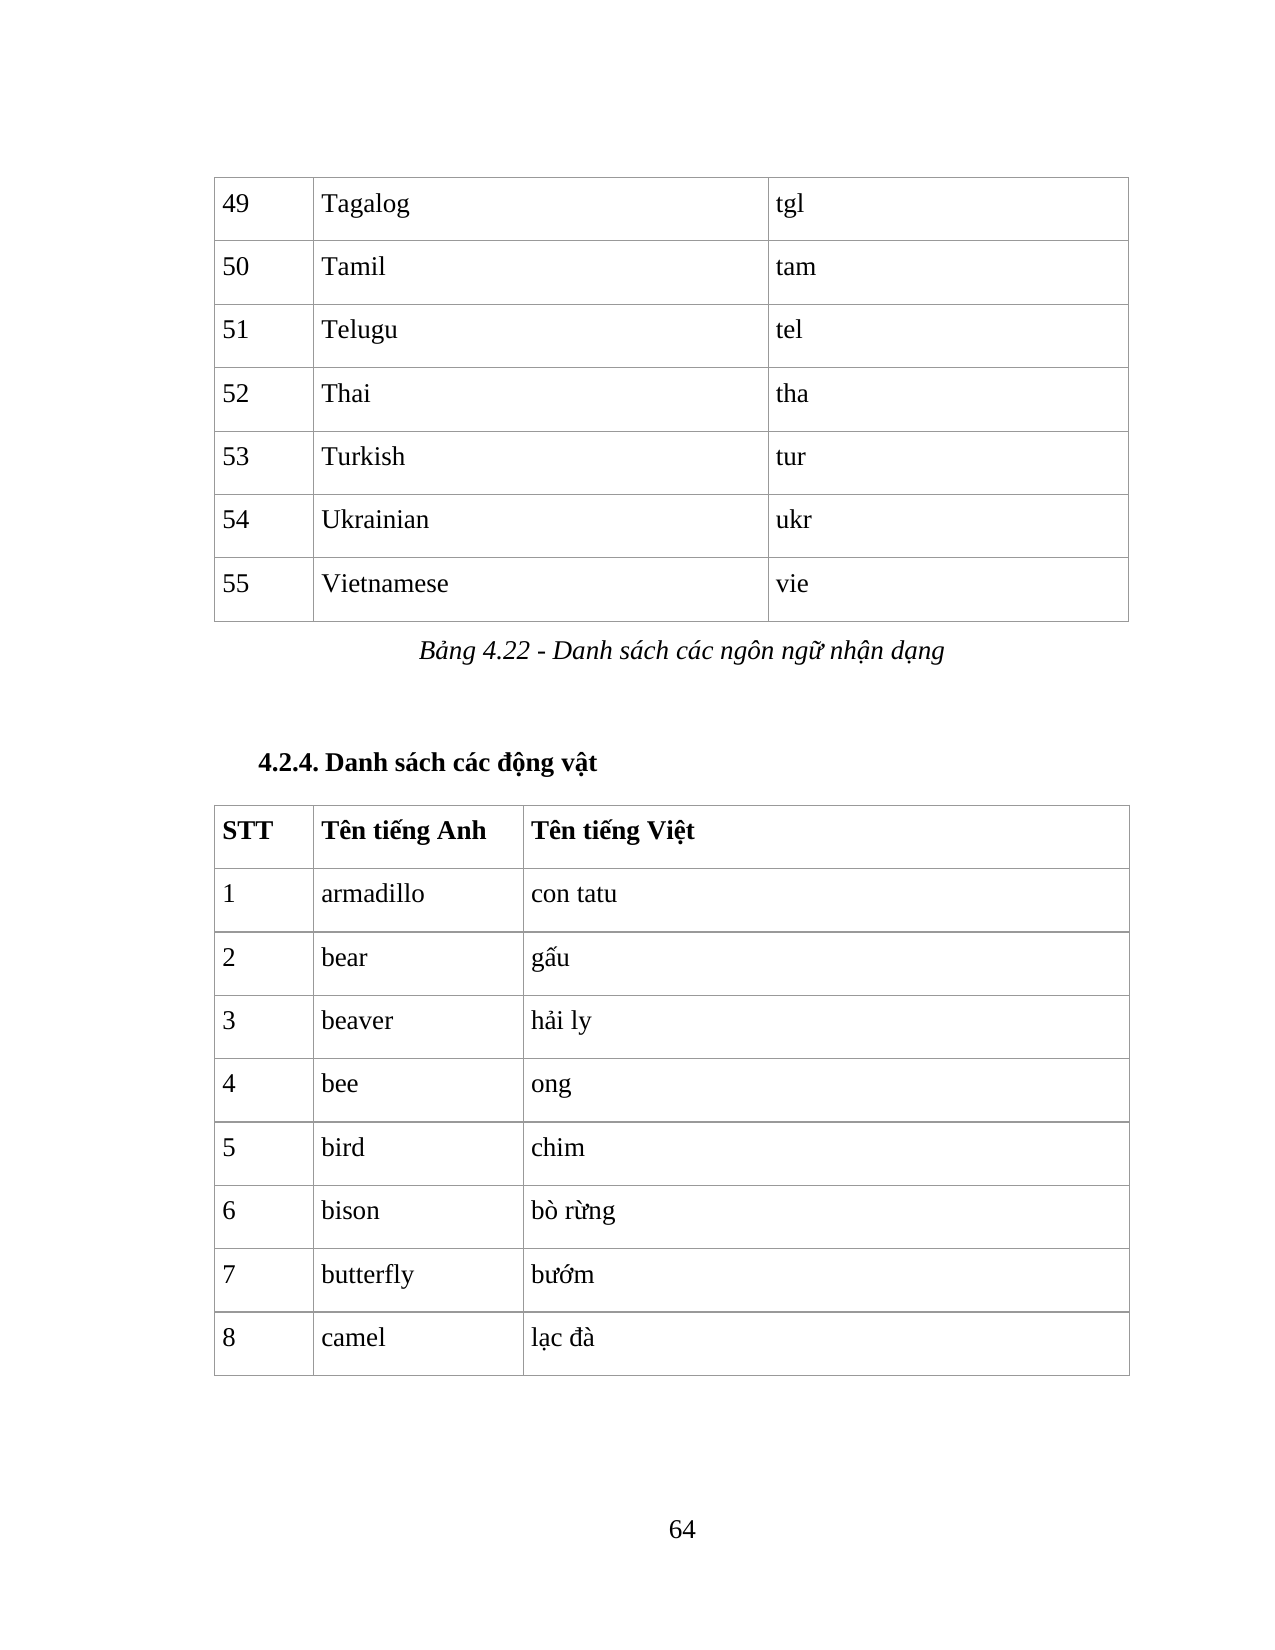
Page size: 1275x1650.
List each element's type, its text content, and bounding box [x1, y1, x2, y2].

table_cell 1 [215, 869, 313, 931]
table_cell bò rừng [524, 1186, 1129, 1248]
table_cell Turkish [314, 432, 768, 494]
table_cell vie [769, 558, 1128, 621]
table_cell tur [769, 432, 1128, 494]
table_header STT [215, 806, 313, 868]
table_cell 8 [215, 1313, 313, 1375]
table_cell 3 [215, 996, 313, 1058]
table_cell armadillo [314, 869, 523, 931]
text Bảng 4.22 - Danh sách các ngôn ngữ nhận dạng [412, 634, 952, 666]
table_header Tagalog [314, 178, 768, 240]
table_cell chim [524, 1123, 1129, 1185]
table_cell tha [769, 368, 1128, 431]
table_cell 55 [215, 558, 313, 621]
table_cell bướm [524, 1249, 1129, 1311]
table_cell 52 [215, 368, 313, 431]
table_header Tên tiếng Anh [314, 806, 523, 868]
table_cell 7 [215, 1249, 313, 1311]
subtitle Danh sách các động vật [258, 746, 1219, 777]
table_cell ong [524, 1059, 1129, 1121]
table_cell bee [314, 1059, 523, 1121]
table_cell 51 [215, 305, 313, 367]
table_header tgl [769, 178, 1128, 240]
table_cell camel [314, 1313, 523, 1375]
table_cell 53 [215, 432, 313, 494]
table_cell ukr [769, 495, 1128, 557]
table_cell Thai [314, 368, 768, 431]
table_cell tam [769, 241, 1128, 304]
table_cell tel [769, 305, 1128, 367]
table_cell Tamil [314, 241, 768, 304]
table_cell bird [314, 1123, 523, 1185]
table_cell beaver [314, 996, 523, 1058]
table_cell bear [314, 933, 523, 994]
table_cell Vietnamese [314, 558, 768, 621]
table_cell 2 [215, 933, 313, 994]
table_header 49 [215, 178, 313, 240]
table_cell bison [314, 1186, 523, 1248]
table_cell lạc đà [524, 1313, 1129, 1375]
table_cell 4 [215, 1059, 313, 1121]
table_cell 6 [215, 1186, 313, 1248]
table_cell 5 [215, 1123, 313, 1185]
table_cell con tatu [524, 869, 1129, 931]
table_cell butterfly [314, 1249, 523, 1311]
table_cell gấu [524, 933, 1129, 994]
table_cell 54 [215, 495, 313, 557]
table_cell 50 [215, 241, 313, 304]
table_header Tên tiếng Việt [524, 806, 1129, 868]
table_cell Ukrainian [314, 495, 768, 557]
table_cell Telugu [314, 305, 768, 367]
table_cell hải ly [524, 996, 1129, 1058]
